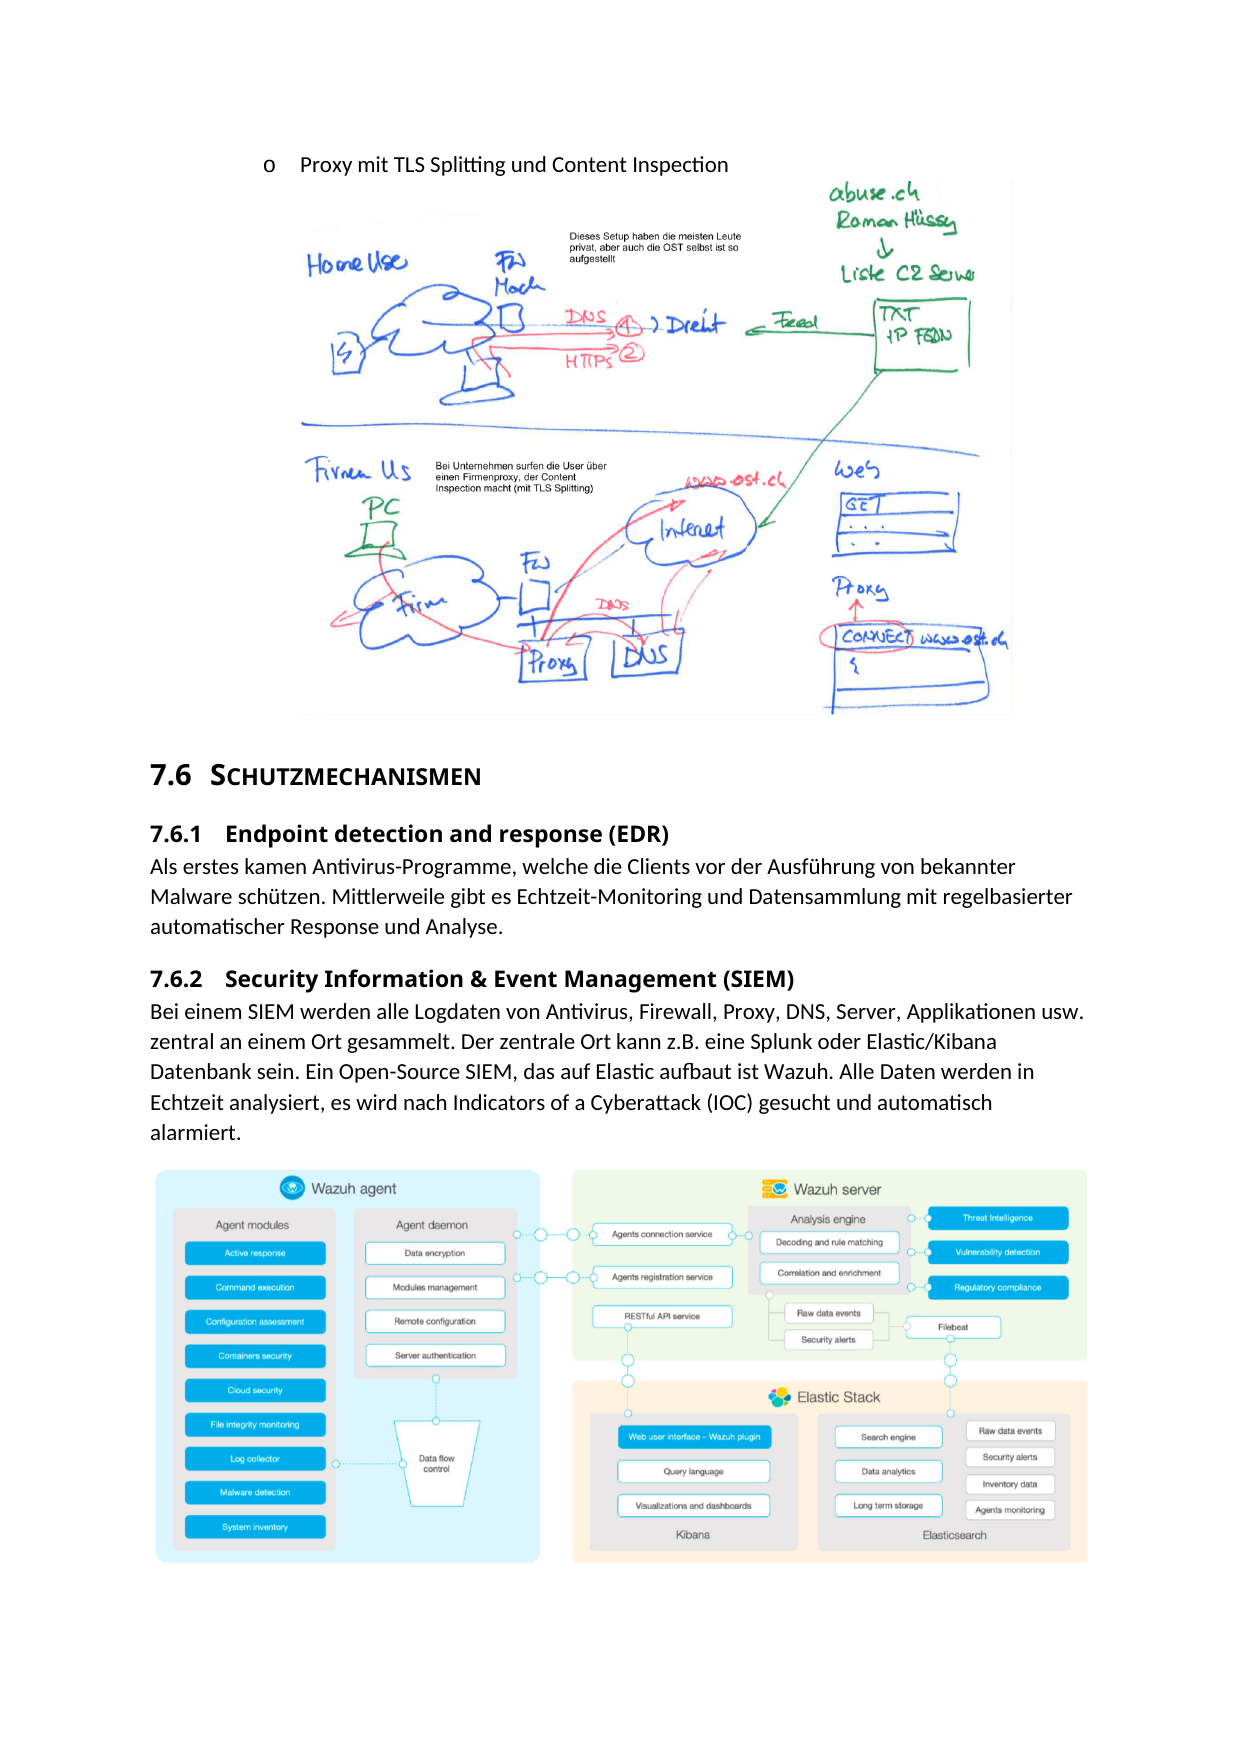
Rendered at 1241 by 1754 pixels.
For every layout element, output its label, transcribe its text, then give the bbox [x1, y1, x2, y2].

text Als erstes kamen Antivirus-Programme, welche die Clients vor der Ausführung von bekannter Malware schützen. Mittlerweile gibt es Echtzeit-Monitoring und Datensammlung mit regelbasierter automatischer Response und Analyse. [150, 852, 1090, 940]
picture [150, 1164, 1091, 1564]
subtitle Security Information & Event Management (SIEM) [150, 963, 1090, 994]
text Bei einem SIEM werden alle Logdaten von Antivirus, Firewall, Proxy, DNS, Server, Applikationen usw. zentral an einem Ort gesammelt. Der zentrale Ort kann z.B. eine Splunk oder Elastic/Kibana Datenbank sein. Ein Open-Source SIEM, das auf Elastic aufbaut ist Wazuh. Alle Daten werden in Echtzeit analysiert, es wird nach Indicators of a Cyberattack (IOC) gesucht und automatisch alarmiert. [150, 997, 1090, 1146]
subtitle Schutzmechanismen [150, 754, 1090, 794]
subtitle Endpoint detection and response (EDR) [150, 818, 1090, 849]
picture [300, 181, 1013, 715]
